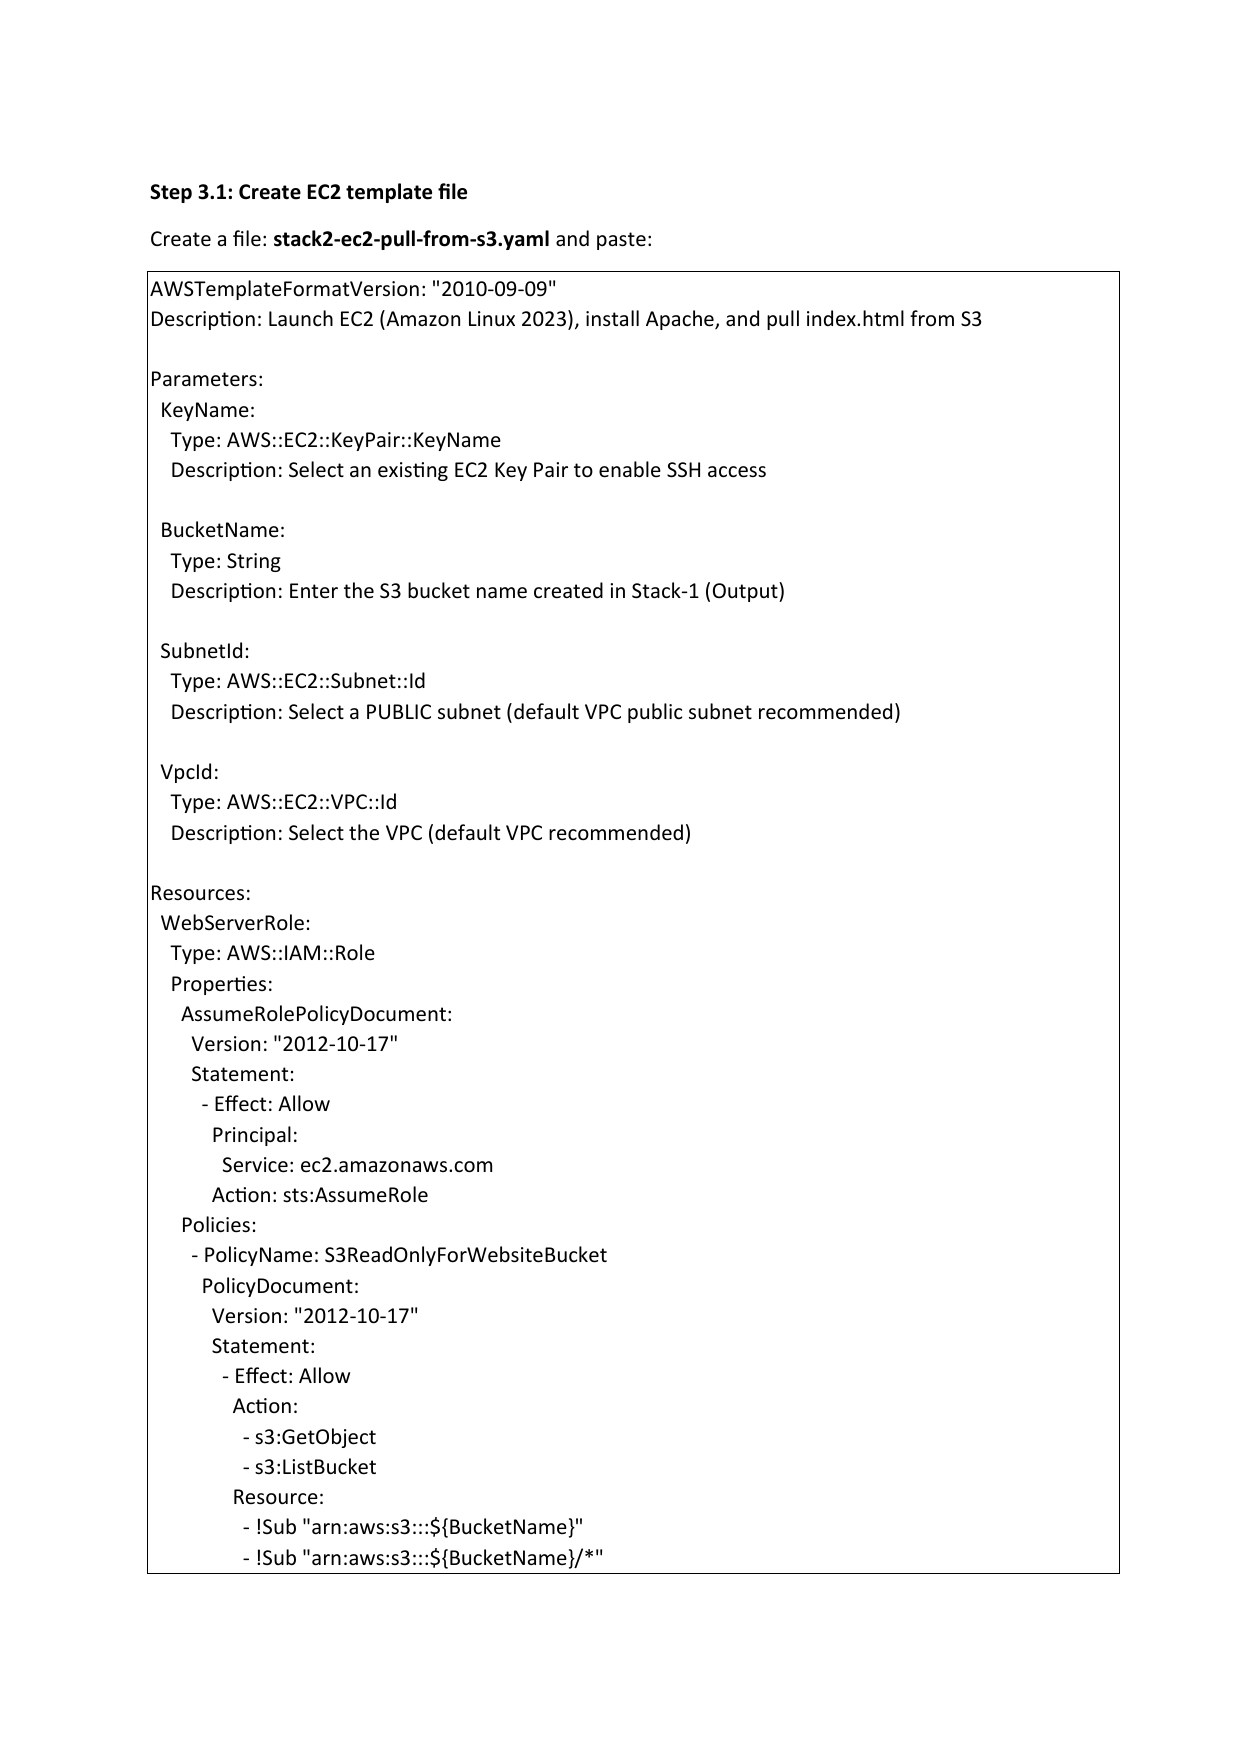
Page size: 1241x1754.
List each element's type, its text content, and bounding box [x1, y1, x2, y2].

text Version: "2012-10-17" [148, 1026, 1119, 1056]
text Service: ec2.amazonaws.com [148, 1147, 1119, 1177]
text Description: Launch EC2 (Amazon Linux 2023), install Apache, and pull index.html from S3 [148, 301, 1119, 332]
text Resources: [148, 875, 1119, 905]
text Type: AWS::IAM::Role [148, 935, 1119, 966]
text - Effect: Allow [148, 1358, 1119, 1388]
text Type: AWS::EC2::Subnet::Id [148, 663, 1119, 694]
text Description: Select an existing EC2 Key Pair to enable SSH access [148, 452, 1119, 483]
text Action: [148, 1388, 1119, 1419]
text AssumeRolePolicyDocument: [148, 996, 1119, 1026]
text - s3:ListBucket [148, 1449, 1119, 1479]
text Policies: [148, 1207, 1119, 1237]
text Resource: [148, 1479, 1119, 1509]
text Parameters: [148, 361, 1119, 392]
text KeyName: [148, 392, 1119, 422]
text Action: sts:AssumeRole [148, 1177, 1119, 1207]
text BucketName: [148, 512, 1119, 543]
text - !Sub "arn:aws:s3:::${BucketName}" [148, 1509, 1119, 1539]
text VpcId: [148, 754, 1119, 784]
text WebServerRole: [148, 905, 1119, 935]
text Type: AWS::EC2::KeyPair::KeyName [148, 422, 1119, 452]
text Step 3.1: Create EC2 template file [150, 177, 1117, 205]
text Create a file: stack2-ec2-pull-from-s3.yaml and paste: [150, 224, 1117, 252]
text - s3:GetObject [148, 1419, 1119, 1449]
text - PolicyName: S3ReadOnlyForWebsiteBucket [148, 1237, 1119, 1268]
text AWSTemplateFormatVersion: "2010-09-09" [148, 272, 1119, 301]
text - !Sub "arn:aws:s3:::${BucketName}/*" [148, 1539, 1119, 1573]
text Description: Select a PUBLIC subnet (default VPC public subnet recommended) [148, 694, 1119, 725]
text Description: Select the VPC (default VPC recommended) [148, 814, 1119, 846]
text Principal: [148, 1117, 1119, 1147]
text Type: AWS::EC2::VPC::Id [148, 784, 1119, 814]
text Properties: [148, 966, 1119, 996]
text PolicyDocument: [148, 1268, 1119, 1298]
text Statement: [148, 1328, 1119, 1358]
text Type: String [148, 543, 1119, 573]
text SubnetId: [148, 633, 1119, 663]
text Description: Enter the S3 bucket name created in Stack-1 (Output) [148, 573, 1119, 604]
text - Effect: Allow [148, 1086, 1119, 1117]
text Statement: [148, 1056, 1119, 1086]
text Version: "2012-10-17" [148, 1298, 1119, 1328]
